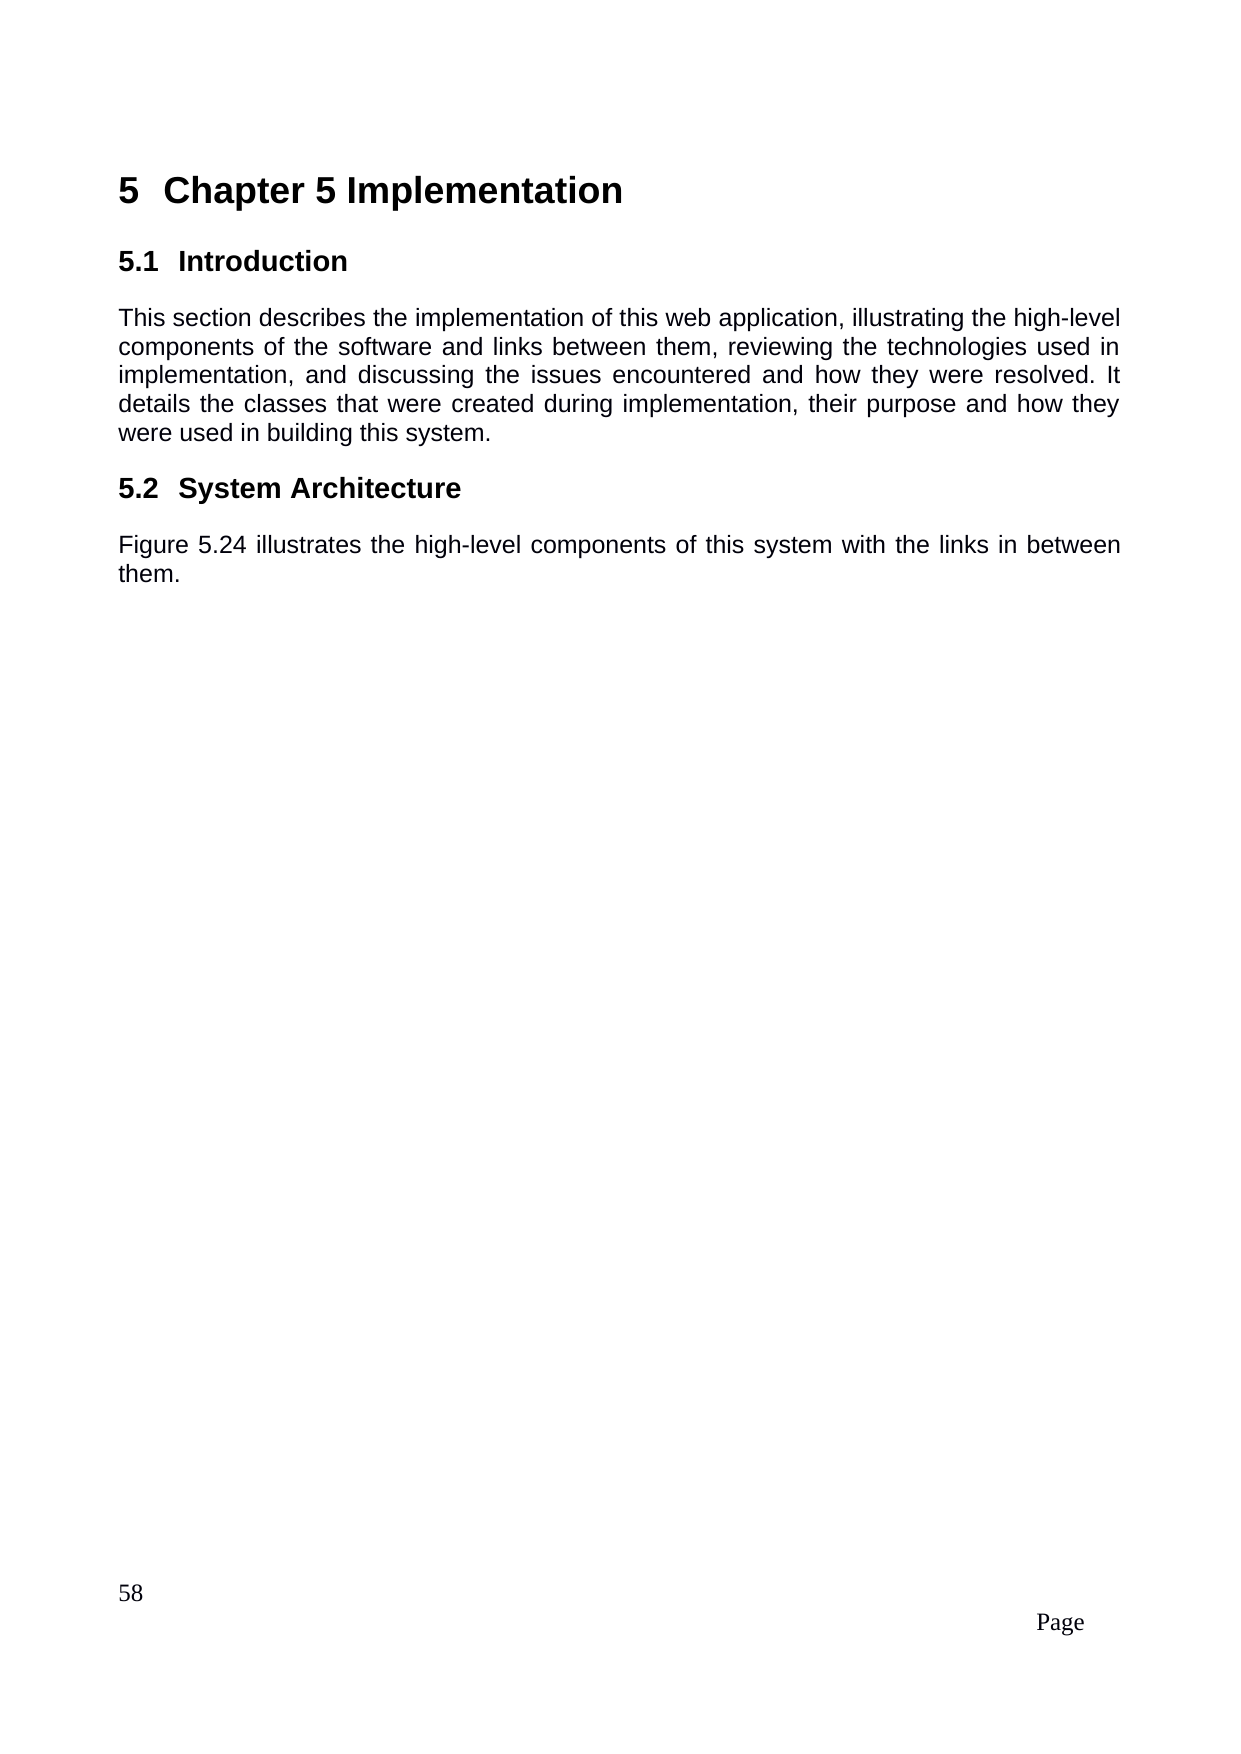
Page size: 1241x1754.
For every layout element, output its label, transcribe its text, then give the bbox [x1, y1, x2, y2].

subtitle Introduction [118, 244, 1122, 278]
subtitle System Architecture [118, 471, 1122, 505]
text This section describes the implementation of this web application, illustrating the high-level components of the software and links between them, reviewing the technologies used in implementation, and discussing the issues encountered and how they were resolved. It details the classes that were created during implementation, their purpose and how they were used in building this system. [118, 303, 1122, 446]
subtitle Chapter 5 Implementation [118, 168, 1122, 211]
